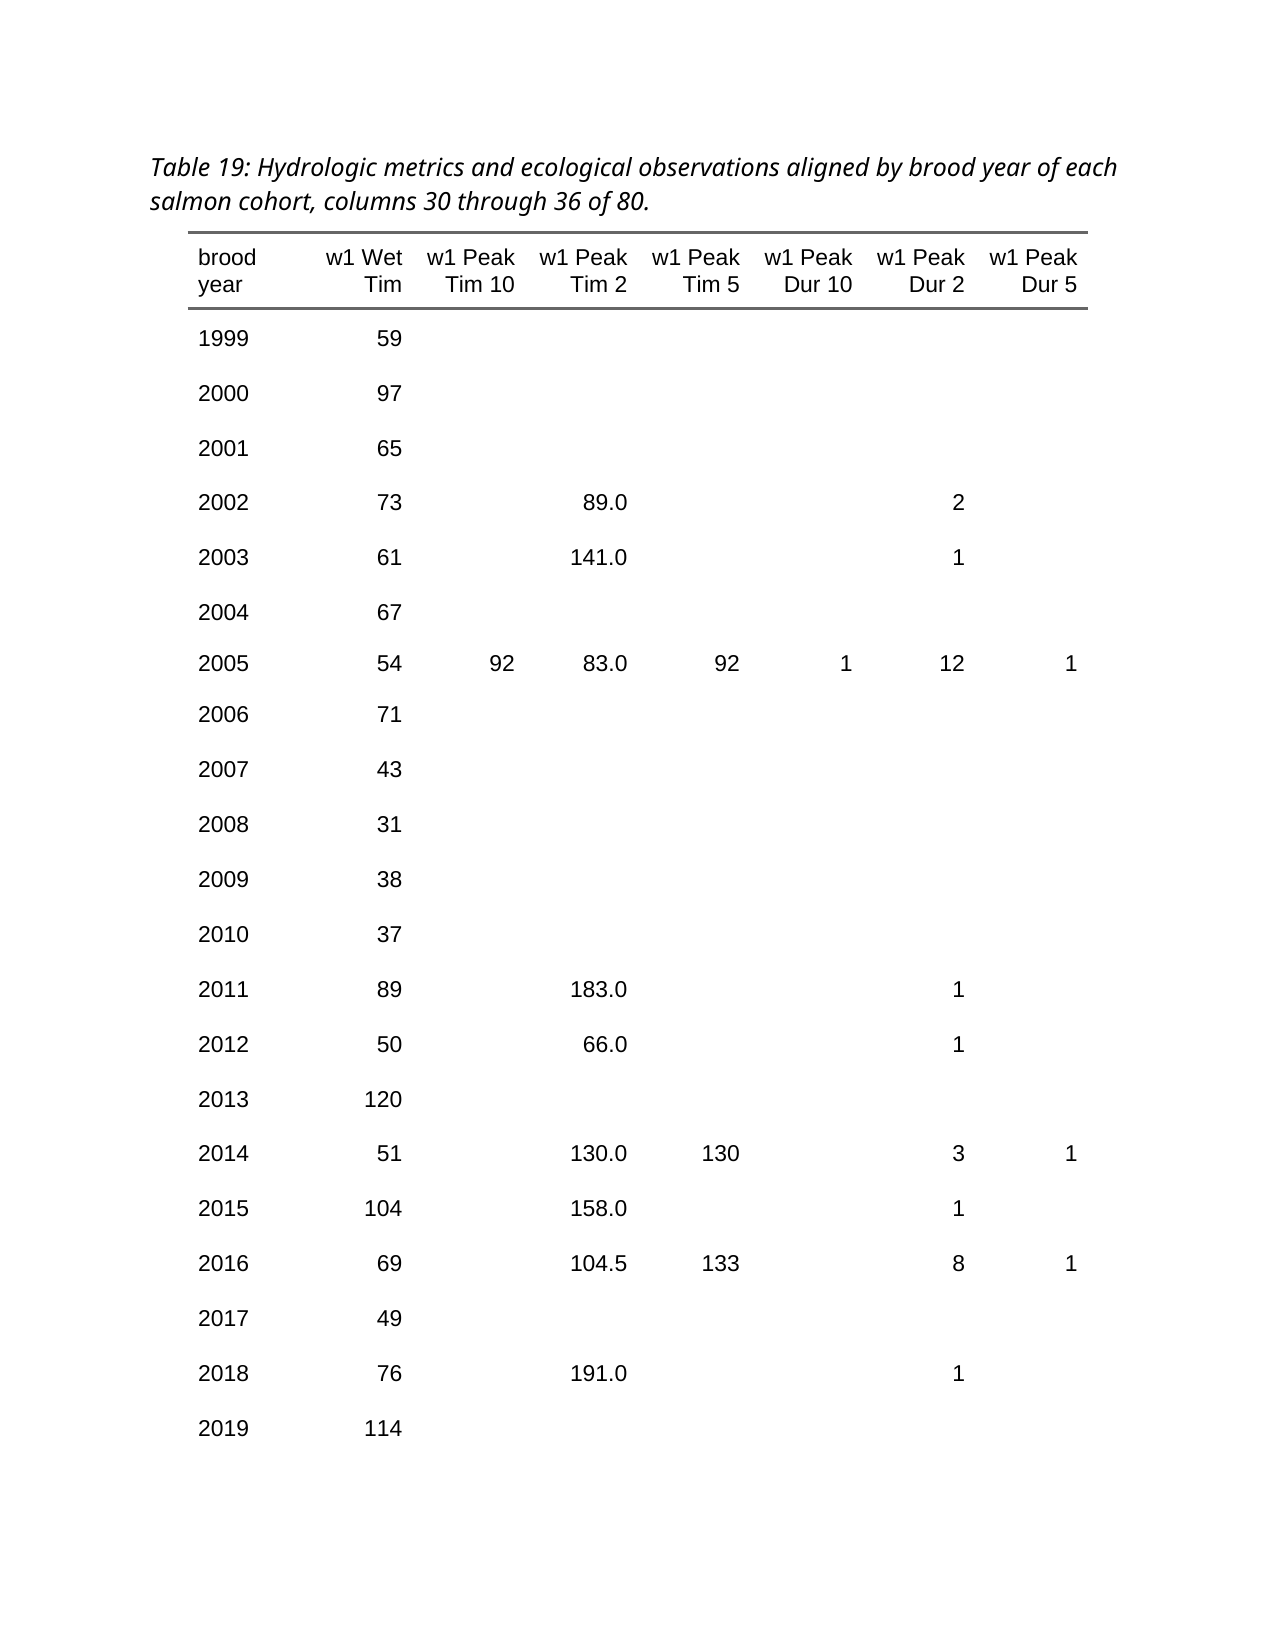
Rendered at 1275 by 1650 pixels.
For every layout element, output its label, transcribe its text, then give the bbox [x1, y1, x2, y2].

text Table 19: Hydrologic metrics and ecological observations aligned by brood year of each salmon cohort, columns 30 through 36 of 80. [150, 150, 1125, 218]
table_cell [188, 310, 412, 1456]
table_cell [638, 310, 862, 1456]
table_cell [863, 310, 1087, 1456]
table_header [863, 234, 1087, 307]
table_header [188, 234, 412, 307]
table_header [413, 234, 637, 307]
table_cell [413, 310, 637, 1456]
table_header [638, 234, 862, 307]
